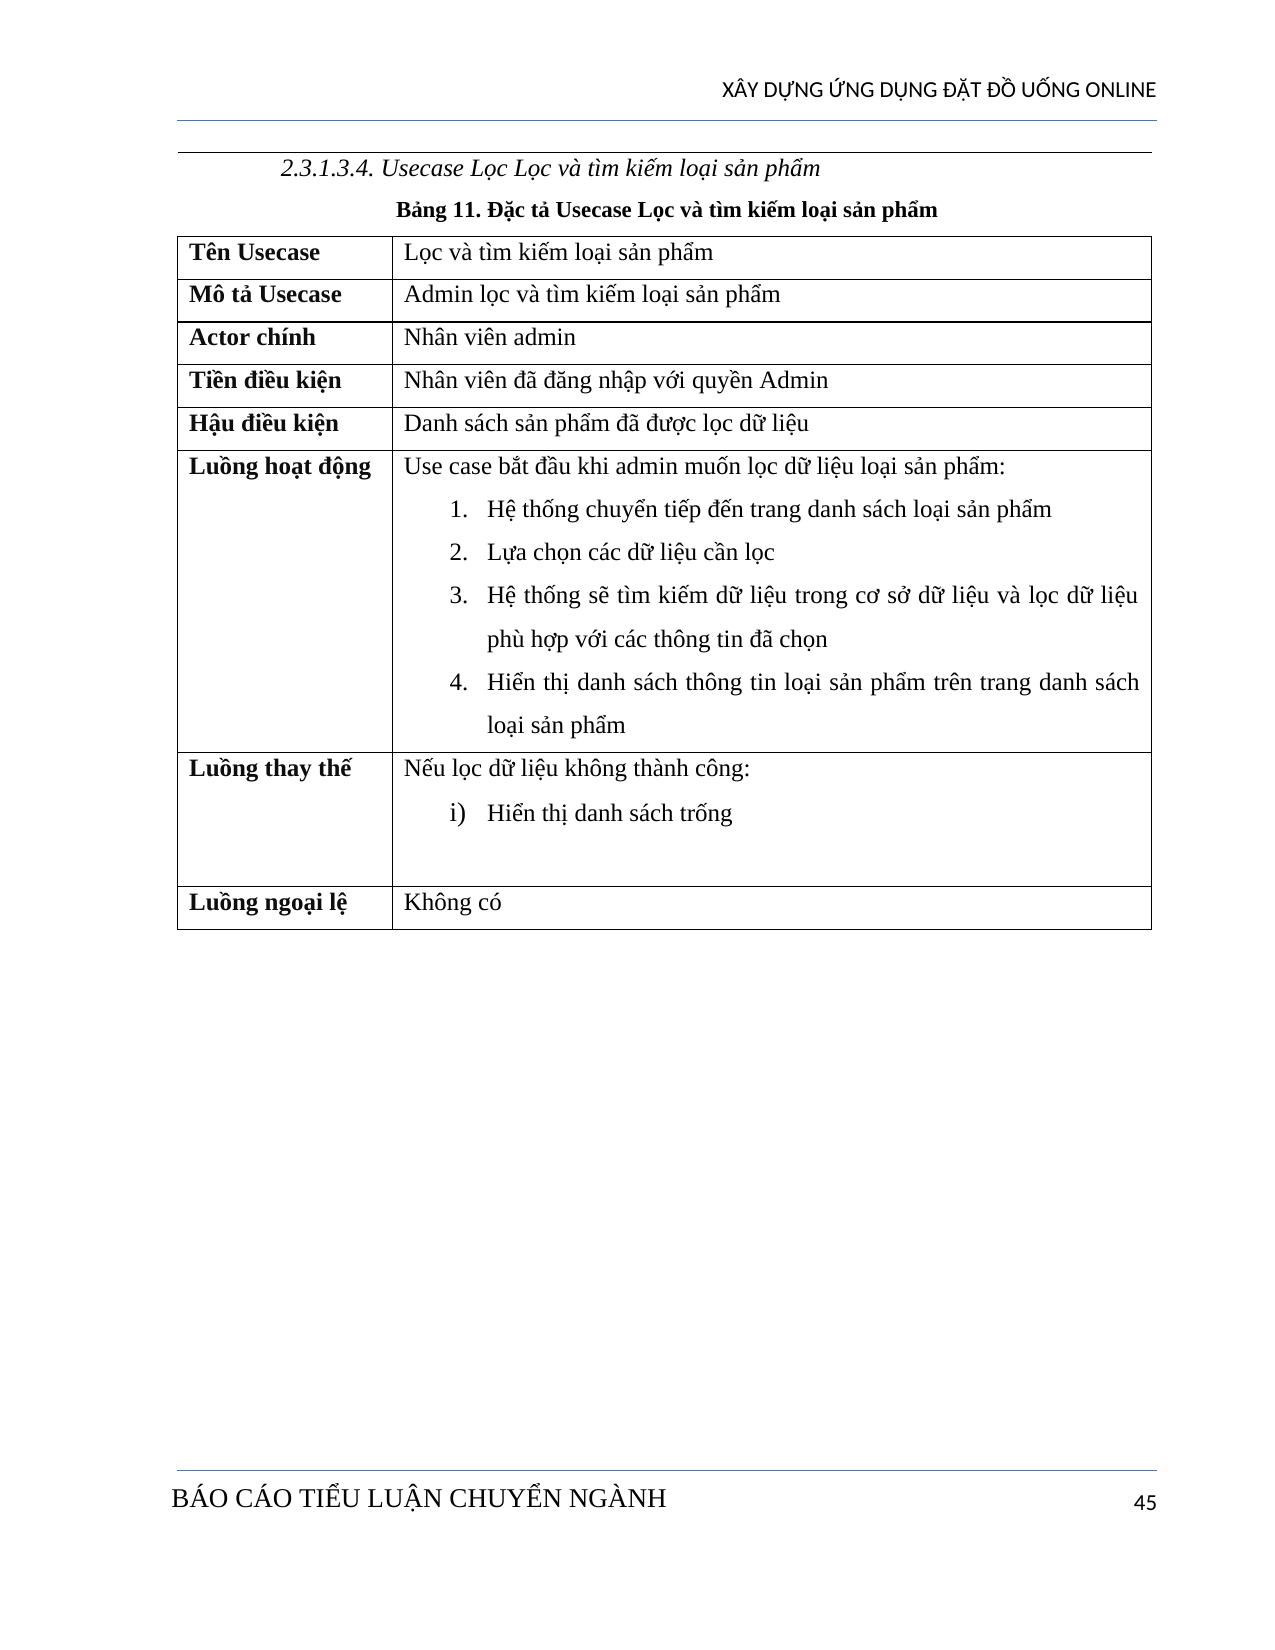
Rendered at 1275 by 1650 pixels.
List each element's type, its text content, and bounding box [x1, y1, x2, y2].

table_header Lọc và tìm kiếm loại sản phẩm [393, 237, 1151, 278]
subtitle 2.3.1.3.4. Usecase Lọc Lọc và tìm kiếm loại sản phẩm [281, 153, 1157, 182]
table_cell Nhân viên đã đăng nhập với quyền Admin [393, 365, 1151, 407]
table_cell Admin lọc và tìm kiếm loại sản phẩm [393, 280, 1151, 321]
table_cell Luồng hoạt động [178, 451, 392, 752]
table_cell Danh sách sản phẩm đã được lọc dữ liệu [393, 408, 1151, 450]
table_cell Use case bắt đầu khi admin muốn lọc dữ liệu loại sản phẩm: Hệ thống chuyển tiếp đến trang danh sách loại sản phẩm Lựa chọn các dữ liệu cần lọc Hệ thống sẽ tìm kiếm dữ liệu trong cơ sở dữ liệu và lọc dữ liệu phù hợp với các thông tin đã chọn Hiển thị danh sách thông tin loại sản phẩm trên trang danh sách loại sản phẩm [393, 451, 1151, 752]
table_cell Luồng ngoại lệ [178, 887, 392, 928]
table_cell Nhân viên admin [393, 323, 1151, 364]
text Bảng 11. Đặc tả Usecase Lọc và tìm kiếm loại sản phẩm [177, 196, 1157, 222]
table_cell Hậu điều kiện [178, 408, 392, 450]
table_cell Mô tả Usecase [178, 280, 392, 321]
table_cell Nếu lọc dữ liệu không thành công: Hiển thị danh sách trống [393, 753, 1151, 886]
table_cell Actor chính [178, 323, 392, 364]
table_header Tên Usecase [178, 237, 392, 278]
table_cell Không có [393, 887, 1151, 928]
table_cell Tiền điều kiện [178, 365, 392, 407]
table_cell Luồng thay thế [178, 753, 392, 886]
